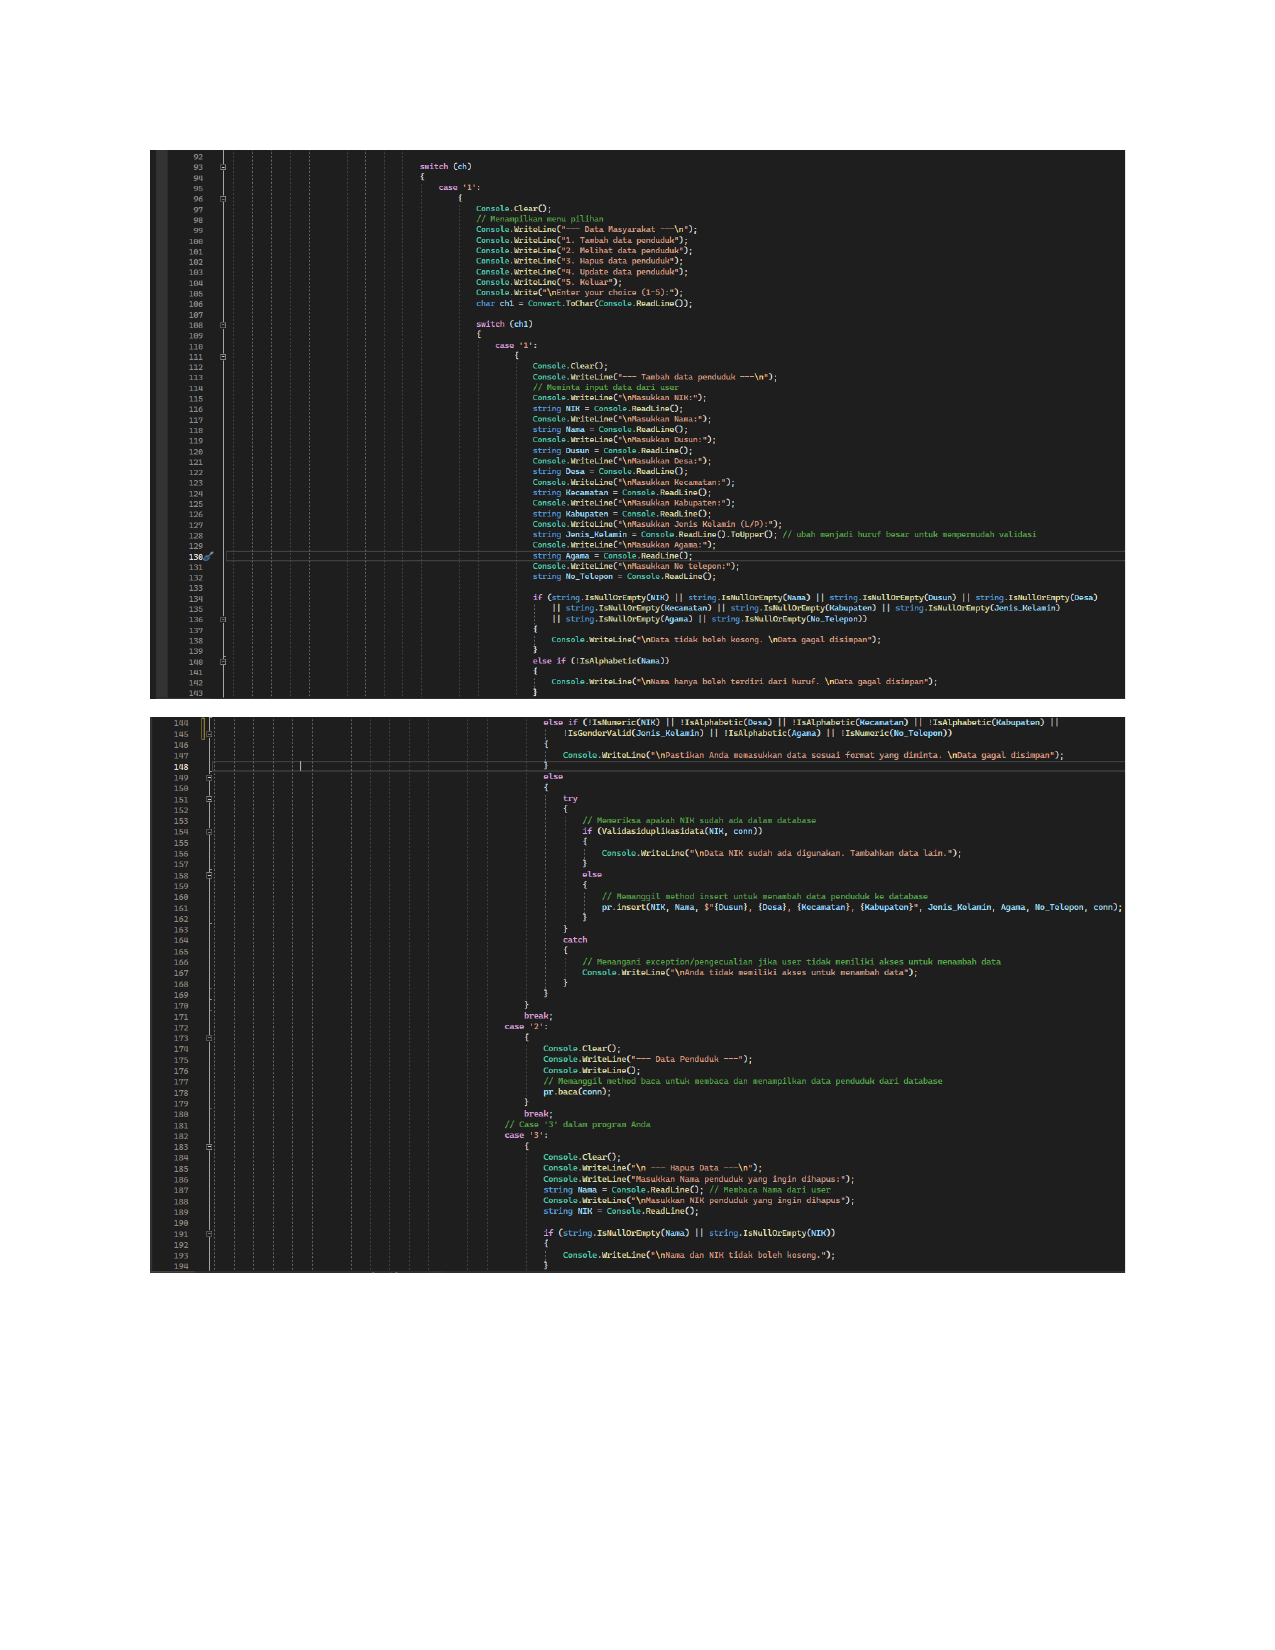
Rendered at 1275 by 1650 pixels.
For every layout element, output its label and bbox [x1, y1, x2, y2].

picture [150, 150, 1125, 699]
picture [150, 717, 1125, 1273]
